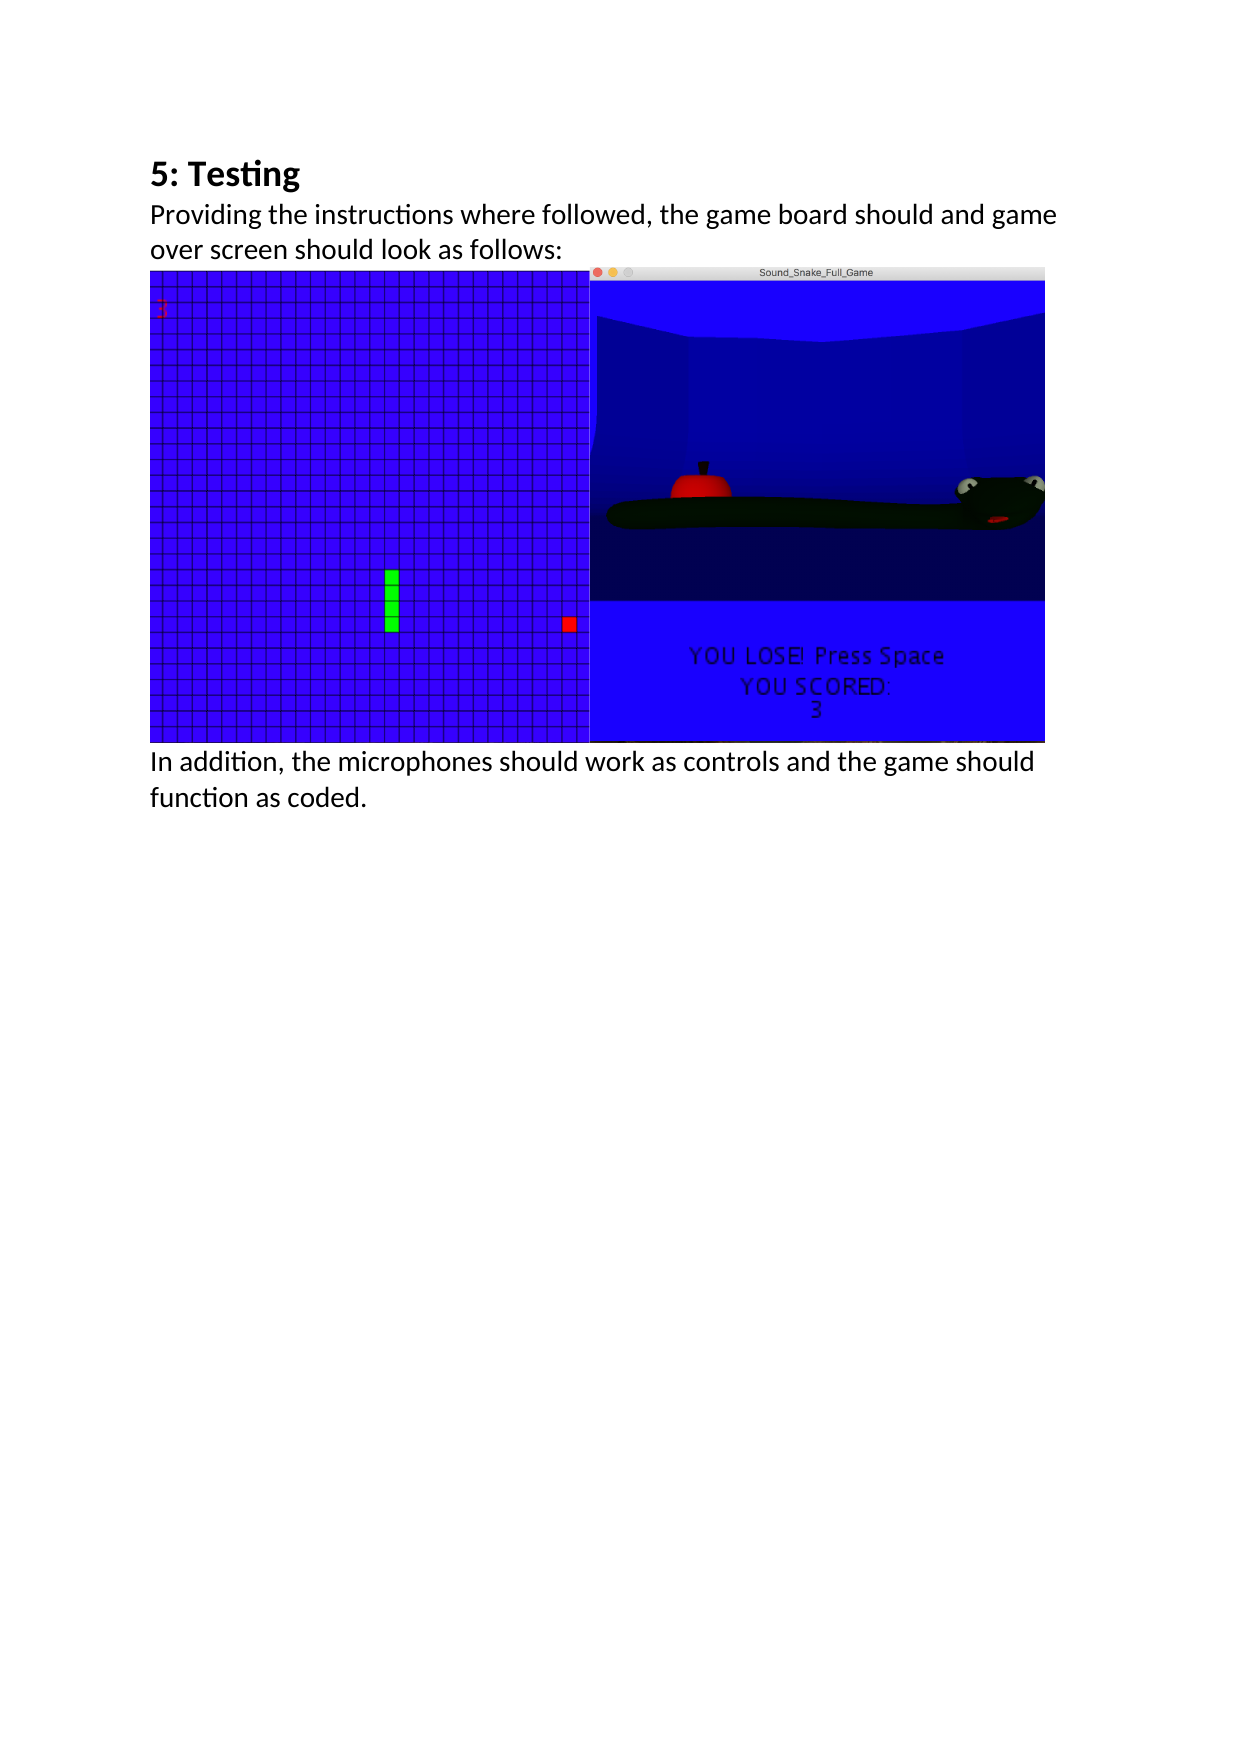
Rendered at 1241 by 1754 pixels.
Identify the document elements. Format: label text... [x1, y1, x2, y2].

text 5: Testing [150, 150, 1090, 196]
text In addition, the microphones should work as controls and the game should function as coded. [150, 743, 1090, 814]
picture [150, 267, 1045, 743]
text Providing the instructions where followed, the game board should and game over screen should look as follows: [150, 196, 1090, 267]
